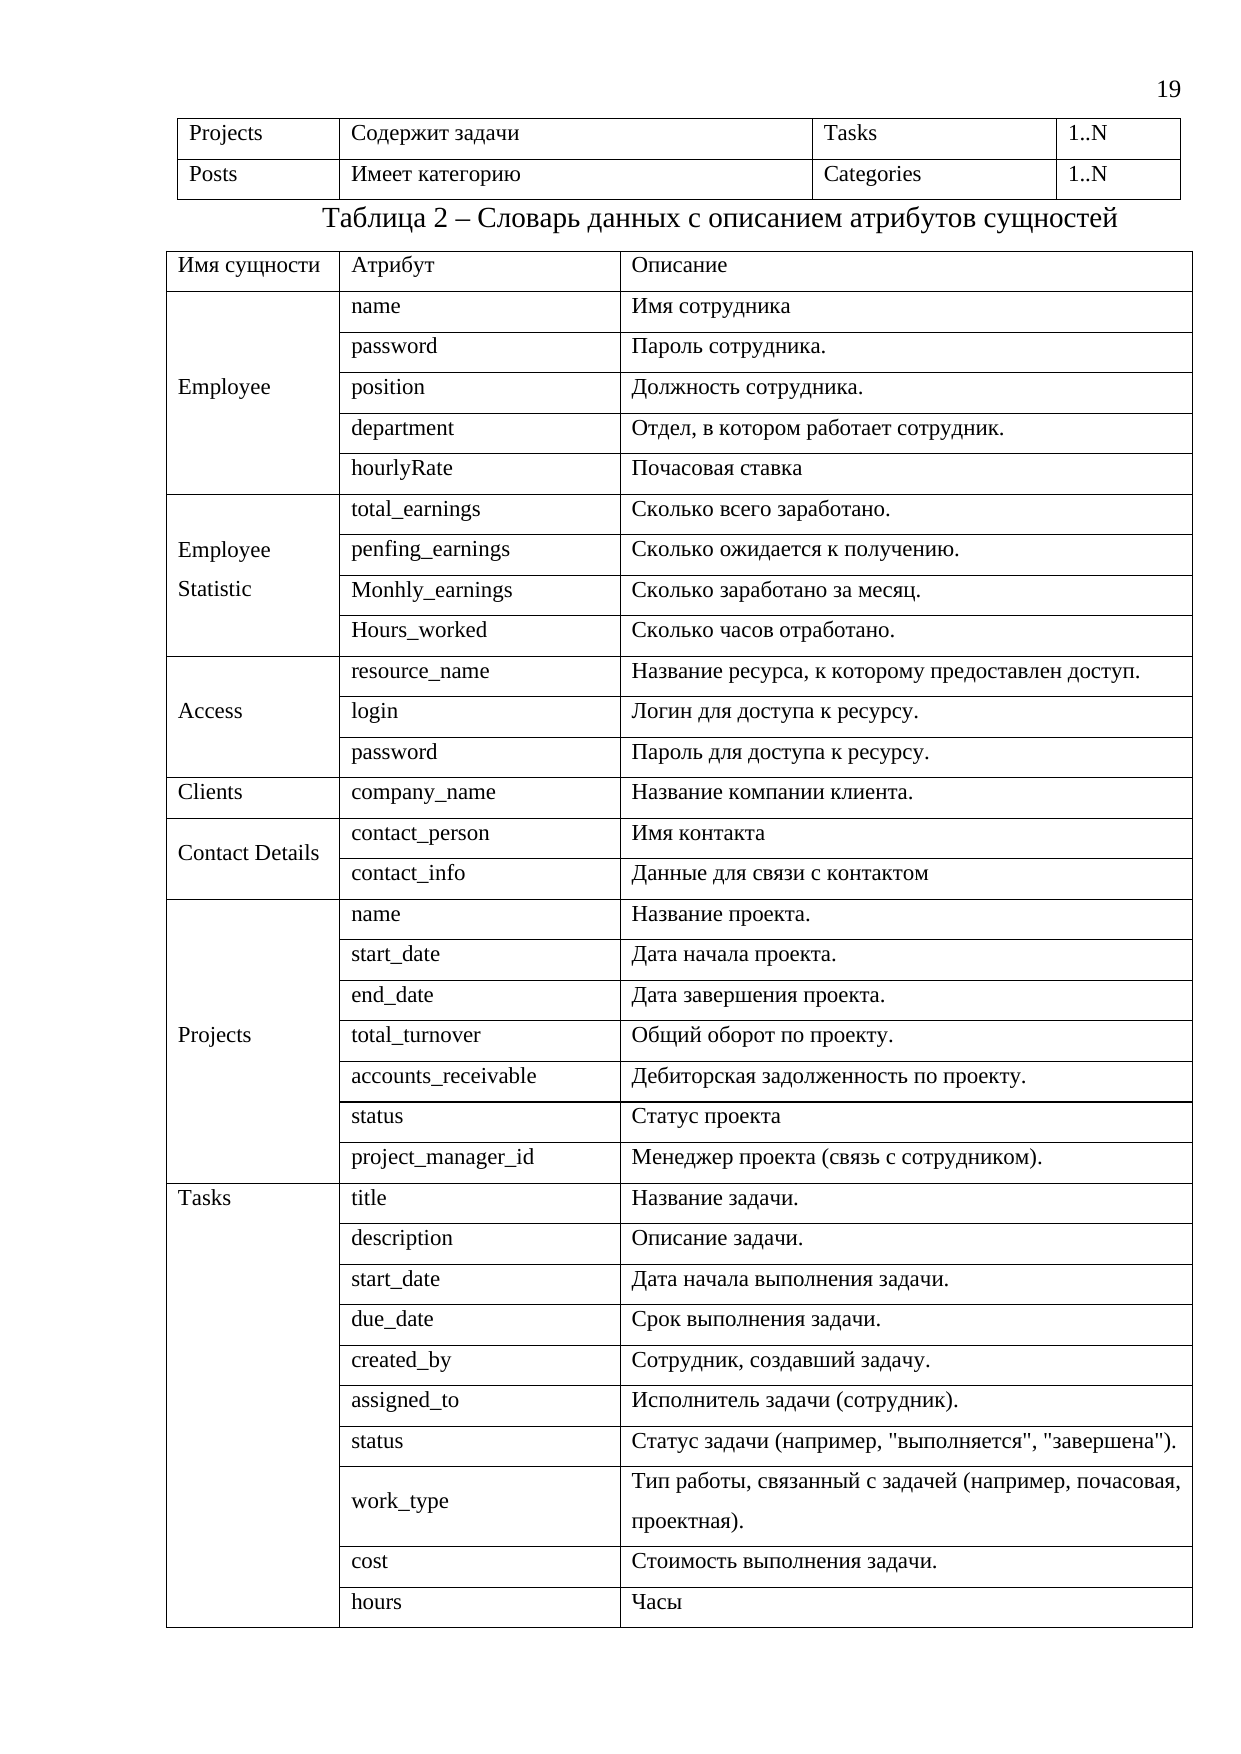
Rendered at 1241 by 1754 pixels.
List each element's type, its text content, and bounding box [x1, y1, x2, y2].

table_cell Дата начала проекта. [621, 940, 1192, 980]
table_cell department [340, 414, 620, 453]
table_cell Contact Details [167, 819, 339, 899]
table_cell name [340, 292, 620, 332]
table_cell accounts_receivable [340, 1062, 620, 1101]
table_cell Срок выполнения задачи. [621, 1305, 1192, 1344]
table_cell Статус задачи (например, "выполняется", "завершена"). [621, 1427, 1192, 1466]
table_cell Название задачи. [621, 1184, 1192, 1223]
table_cell Отдел, в котором работает сотрудник. [621, 414, 1192, 453]
table_cell Employee [167, 292, 339, 494]
table_cell password [340, 333, 620, 372]
table_cell Логин для доступа к ресурсу. [621, 697, 1192, 737]
table_cell Часы [621, 1588, 1192, 1627]
table_cell title [340, 1184, 620, 1223]
table_cell Пароль для доступа к ресурсу. [621, 738, 1192, 777]
text Таблица 2 – Словарь данных с описанием атрибутов сущностей [259, 200, 1181, 234]
table_cell login [340, 697, 620, 737]
table_cell company_name [340, 778, 620, 818]
table_cell Исполнитель задачи (сотрудник). [621, 1386, 1192, 1426]
table_cell Должность сотрудника. [621, 373, 1192, 413]
table_cell Тип работы, связанный с задачей (например, почасовая, проектная). [621, 1467, 1192, 1546]
table_cell Clients [167, 778, 339, 818]
table_cell Дата начала выполнения задачи. [621, 1265, 1192, 1304]
table_cell Пароль сотрудника. [621, 333, 1192, 372]
table_cell description [340, 1224, 620, 1263]
table_cell Сотрудник, создавший задачу. [621, 1346, 1192, 1385]
table_cell password [340, 738, 620, 777]
table_cell start_date [340, 1265, 620, 1304]
table_cell Содержит задачи [340, 119, 812, 159]
table_header Имя сущности [167, 252, 339, 291]
table_cell Название проекта. [621, 900, 1192, 939]
table_cell Статус проекта [621, 1103, 1192, 1142]
table_cell Данные для связи с контактом [621, 859, 1192, 899]
table_cell Дебиторская задолженность по проекту. [621, 1062, 1192, 1101]
table_cell Менеджер проекта (связь с сотрудником). [621, 1143, 1192, 1182]
table_cell contact_person [340, 819, 620, 858]
table_cell due_date [340, 1305, 620, 1344]
table_cell Tasks [167, 1184, 339, 1627]
table_cell Дата завершения проекта. [621, 981, 1192, 1020]
table_cell Стоимость выполнения задачи. [621, 1547, 1192, 1587]
table_header Атрибут [340, 252, 620, 291]
table_cell Projects [178, 119, 339, 159]
table_cell hours [340, 1588, 620, 1627]
table_cell Employee Statistic [167, 495, 339, 656]
table_cell end_date [340, 981, 620, 1020]
table_cell 1..N [1057, 160, 1180, 199]
table_cell total_turnover [340, 1021, 620, 1061]
table_cell assigned_to [340, 1386, 620, 1426]
table_cell status [340, 1103, 620, 1142]
table_cell total_earnings [340, 495, 620, 534]
table_cell penfing_earnings [340, 535, 620, 575]
table_cell project_manager_id [340, 1143, 620, 1182]
table_cell Название компании клиента. [621, 778, 1192, 818]
table_cell cost [340, 1547, 620, 1587]
table_cell Общий оборот по проекту. [621, 1021, 1192, 1061]
table_cell Hours_worked [340, 616, 620, 656]
table_cell Сколько ожидается к получению. [621, 535, 1192, 575]
table_cell Сколько всего заработано. [621, 495, 1192, 534]
table_cell Сколько часов отработано. [621, 616, 1192, 656]
table_cell Название ресурса, к которому предоставлен доступ. [621, 657, 1192, 696]
table_cell hourlyRate [340, 454, 620, 494]
table_cell start_date [340, 940, 620, 980]
table_cell resource_name [340, 657, 620, 696]
table_cell Posts [178, 160, 339, 199]
table_cell 1..N [1057, 119, 1180, 159]
table_cell Имя контакта [621, 819, 1192, 858]
table_cell name [340, 900, 620, 939]
table_cell Сколько заработано за месяц. [621, 576, 1192, 615]
table_cell Monhly_earnings [340, 576, 620, 615]
table_cell Projects [167, 900, 339, 1182]
table_header Описание [621, 252, 1192, 291]
table_cell Описание задачи. [621, 1224, 1192, 1263]
table_cell Почасовая ставка [621, 454, 1192, 494]
table_cell Имя сотрудника [621, 292, 1192, 332]
table_cell work_type [340, 1467, 620, 1546]
table_cell created_by [340, 1346, 620, 1385]
table_cell Access [167, 657, 339, 777]
table_cell Categories [813, 160, 1056, 199]
table_cell Tasks [813, 119, 1056, 159]
table_cell Имеет категорию [340, 160, 812, 199]
table_cell contact_info [340, 859, 620, 899]
table_cell status [340, 1427, 620, 1466]
table_cell position [340, 373, 620, 413]
